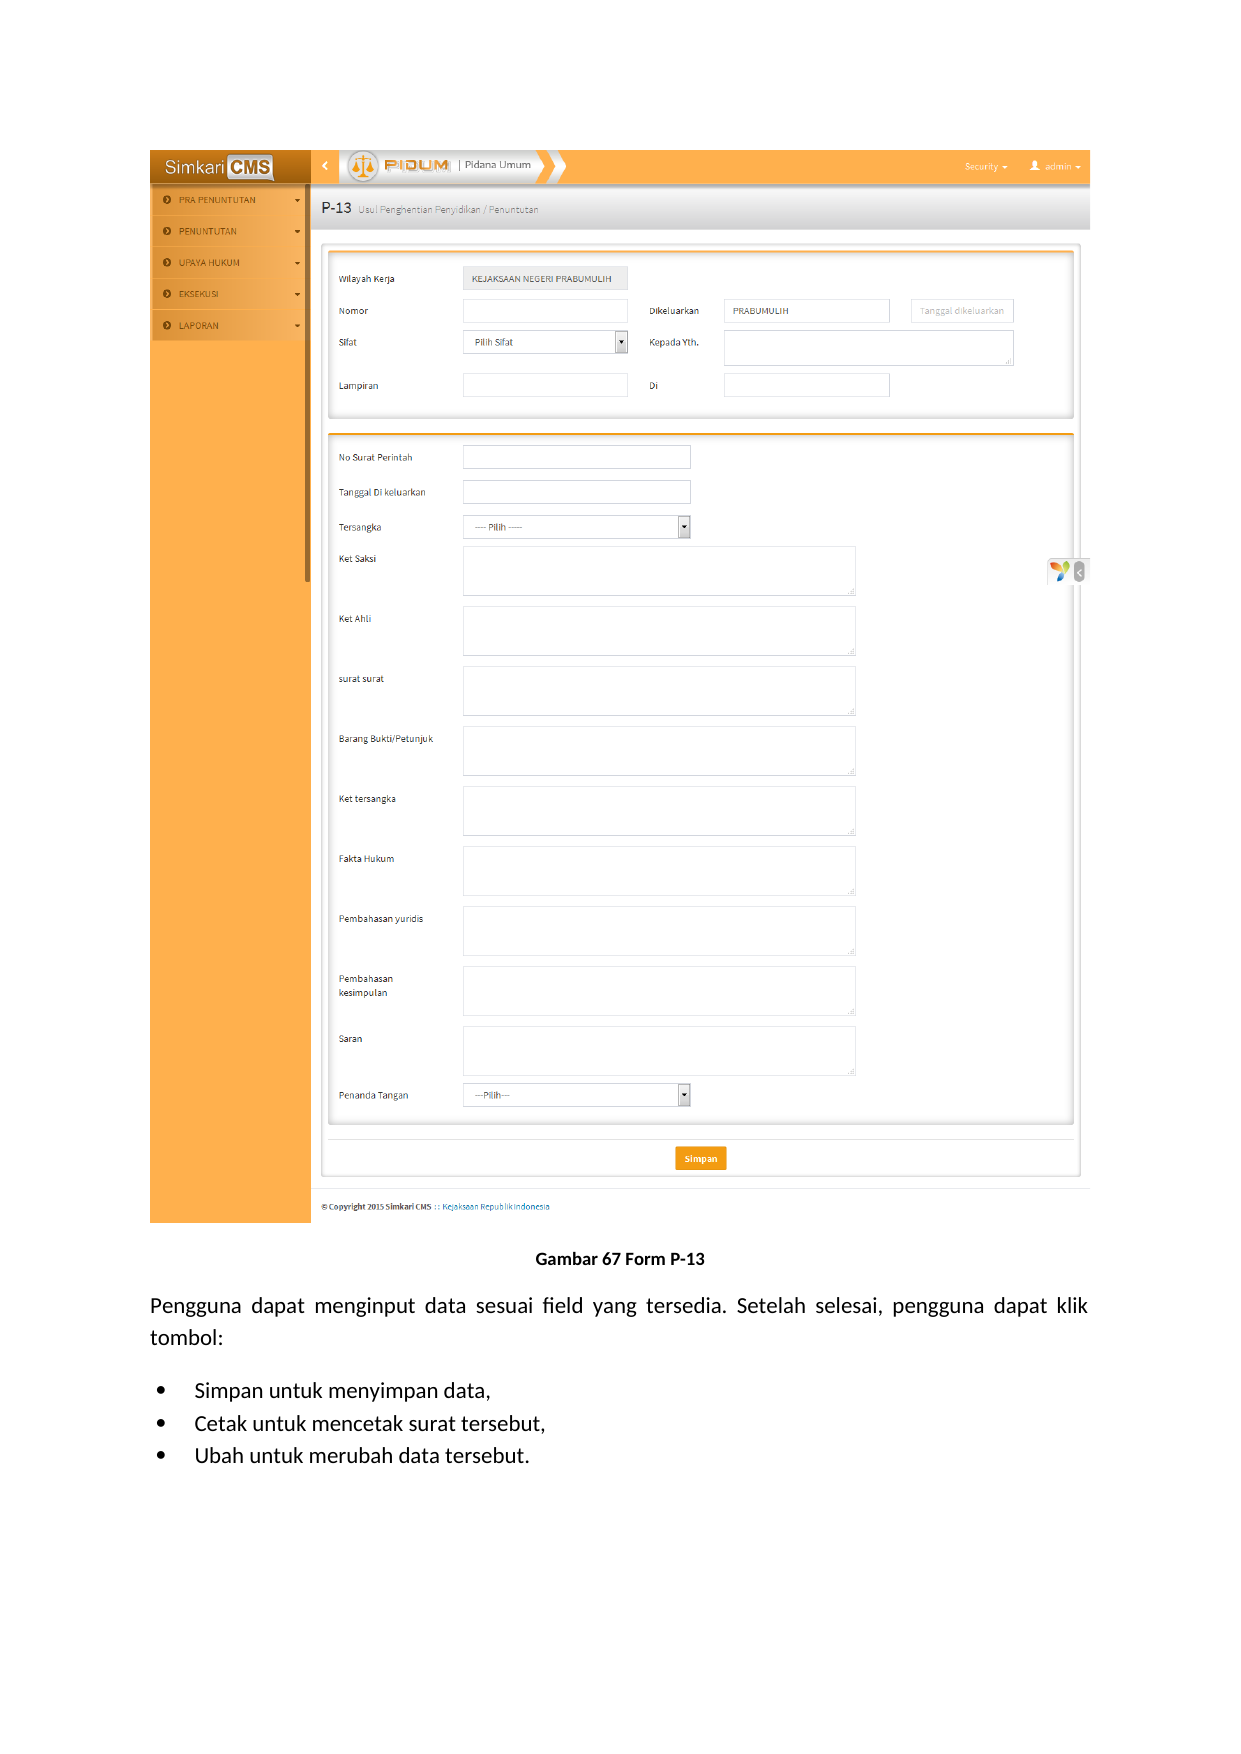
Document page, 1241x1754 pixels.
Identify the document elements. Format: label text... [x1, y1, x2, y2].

list Ubah untuk merubah data tersebut. [157, 1441, 1090, 1469]
list Simpan untuk menyimpan data, [157, 1377, 1090, 1404]
picture [150, 150, 1091, 1223]
text Gambar 67 Form P-13 [150, 1248, 1090, 1271]
text Pengguna dapat menginput data sesuai field yang tersedia. Setelah selesai, pengguna dapat klik tombol: [150, 1291, 1090, 1352]
list Cetak untuk mencetak surat tersebut, [157, 1409, 1090, 1437]
